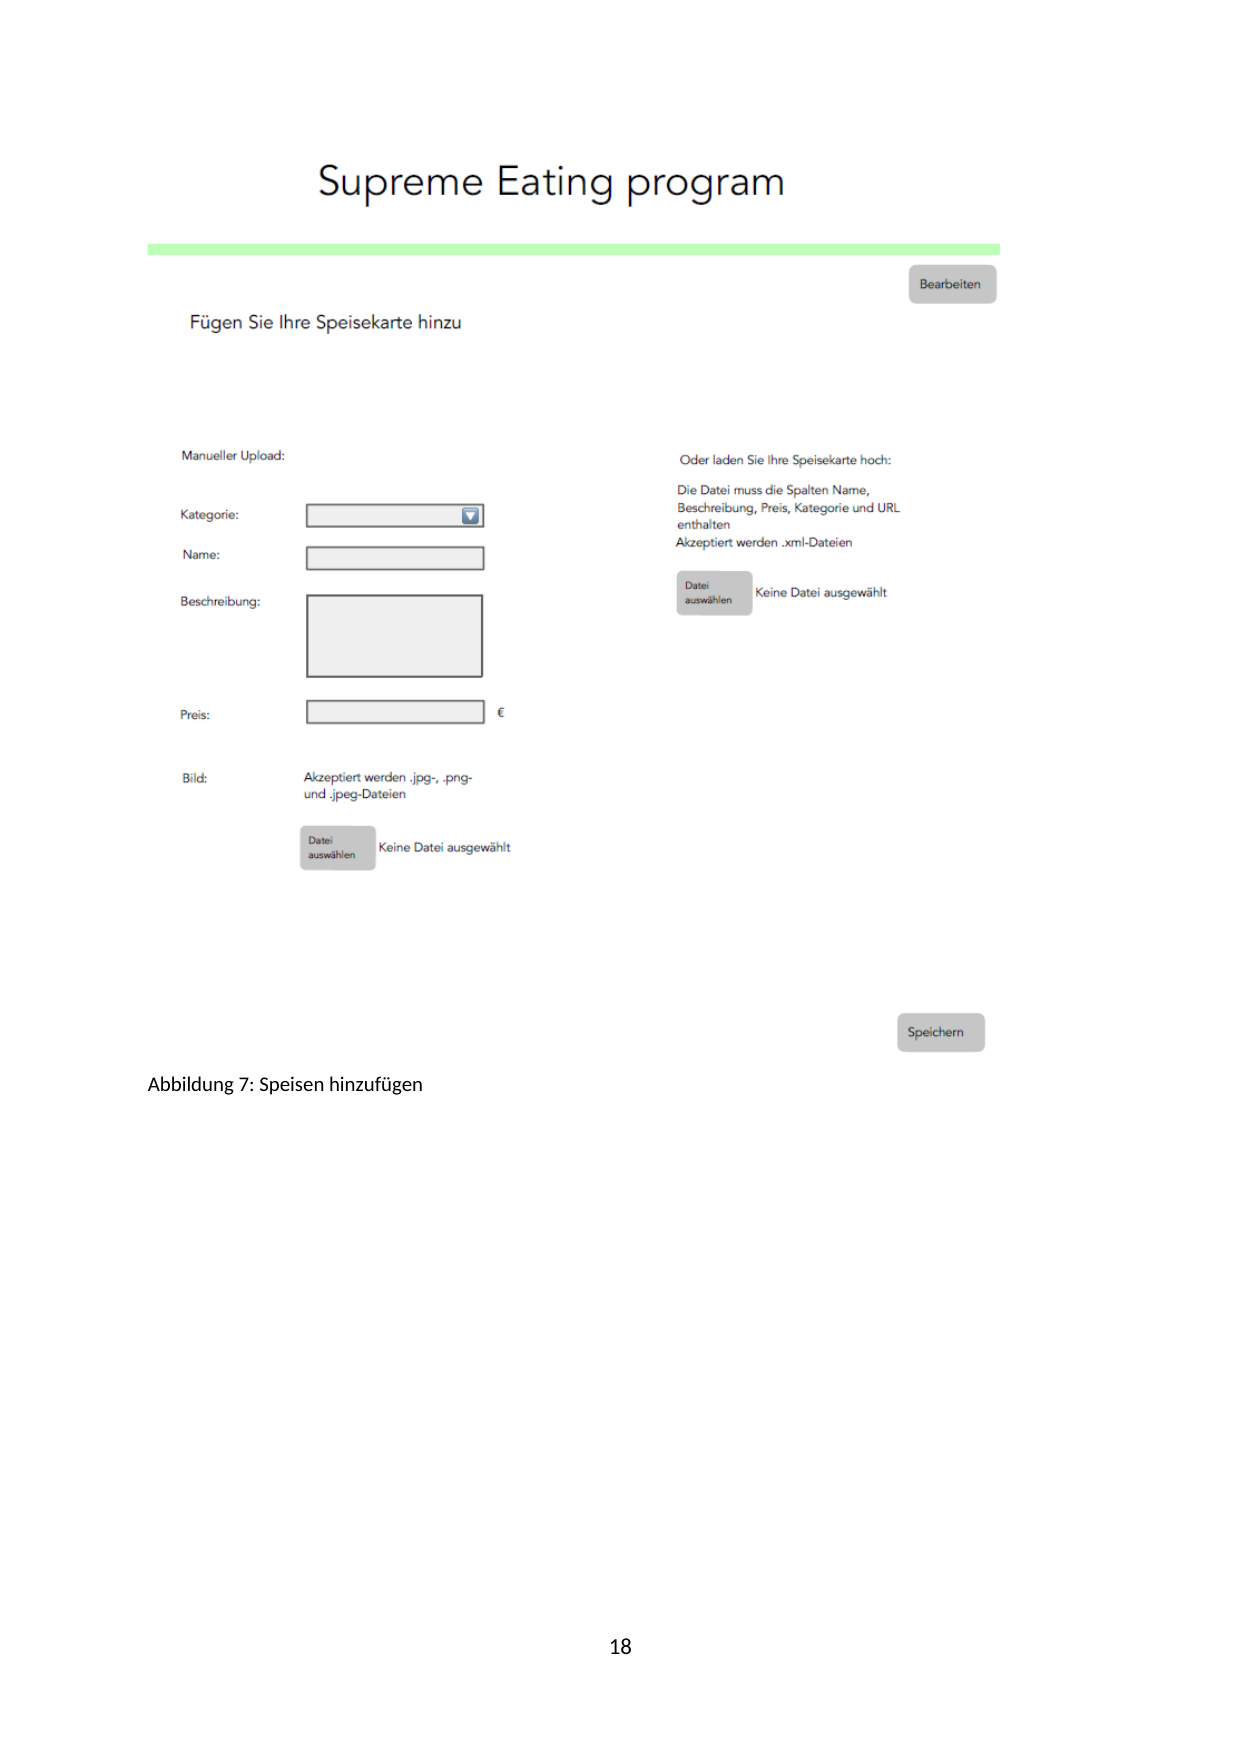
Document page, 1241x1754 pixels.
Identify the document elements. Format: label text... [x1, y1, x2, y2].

text Abbildung 7: Speisen hinzufügen [148, 1071, 1093, 1096]
picture [147, 147, 1001, 1053]
